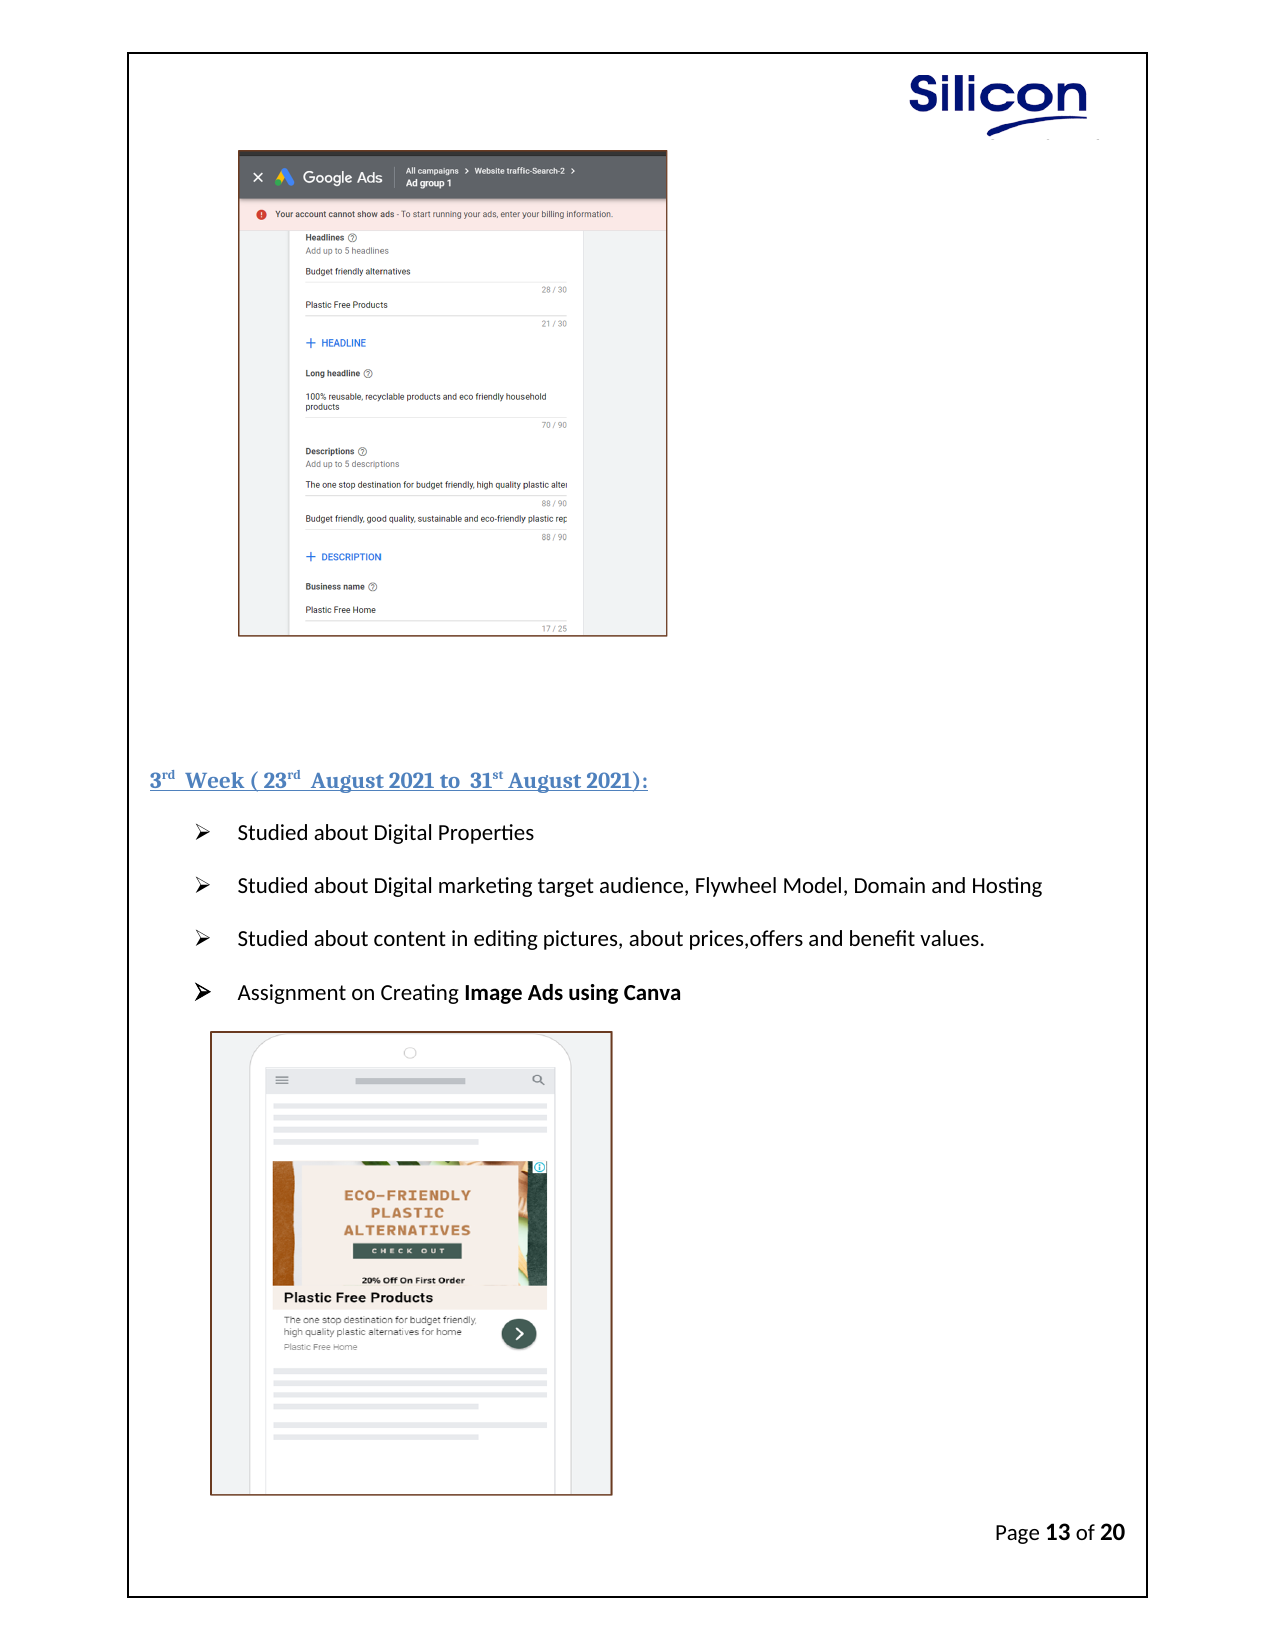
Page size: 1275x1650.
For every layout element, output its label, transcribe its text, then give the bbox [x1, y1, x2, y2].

list Studied about content in editing pictures, about prices,offers and benefit values. [194, 924, 1125, 953]
picture [209, 1030, 613, 1496]
list Studied about Digital Properties [194, 818, 1125, 847]
list Studied about Digital marketing target audience, Flywheel Model, Domain and Hosting [194, 872, 1125, 899]
list Assignment on Creating Image Ads using Canva [194, 978, 1125, 1006]
picture [909, 75, 1125, 140]
picture [237, 150, 668, 637]
text 3rd Week ( 23rd August 2021 to 31st August 2021): [150, 767, 1125, 794]
